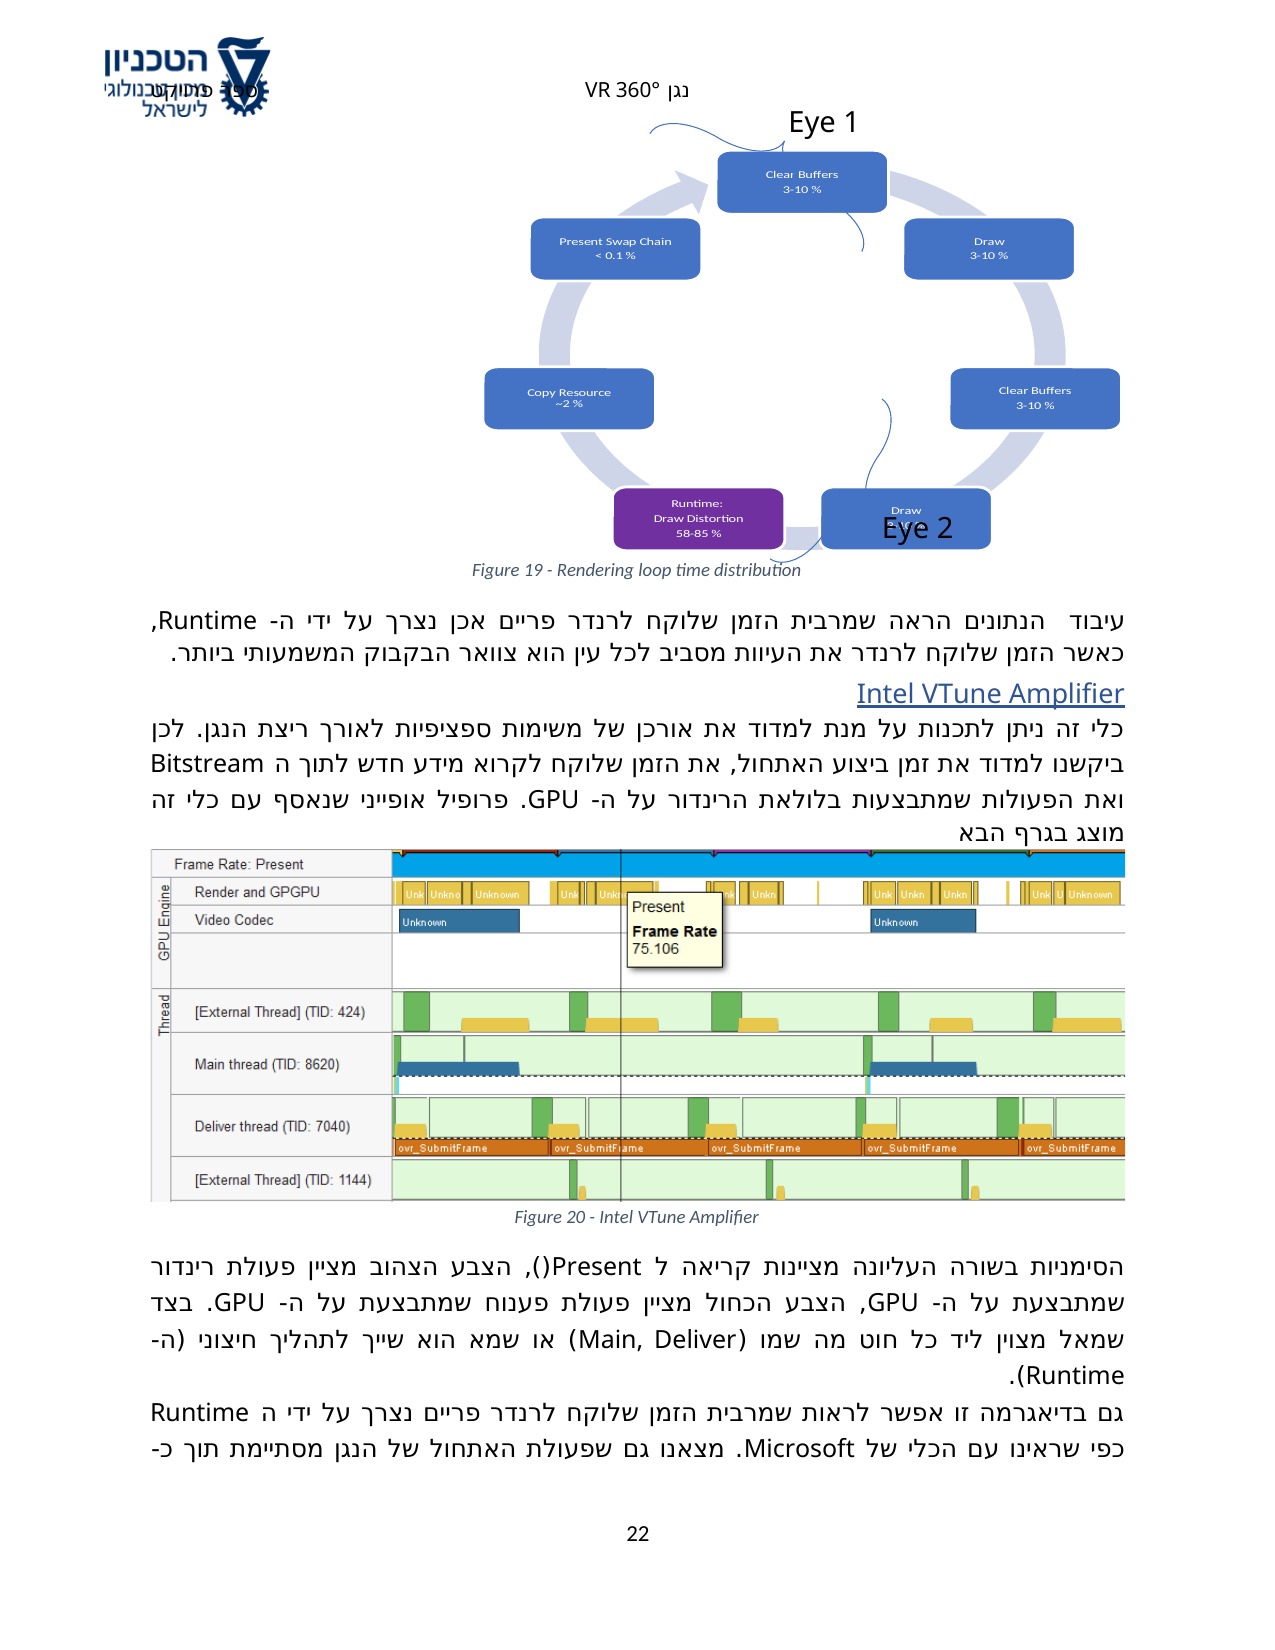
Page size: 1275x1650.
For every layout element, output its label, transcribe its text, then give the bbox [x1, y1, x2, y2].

subtitle Intel VTune Amplifier [150, 674, 1125, 711]
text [150, 1395, 1125, 1465]
text Figure 20 - Intel VTune Amplifier [150, 1205, 1125, 1228]
picture [104, 37, 271, 117]
text הסימניות בשורה העליונה מציינות קריאה ל Present(), הצבע הצהוב מציין פעולת רינדור שמתבצעת על ה- GPU, הצבע הכחול מציין פעולת פענוח שמתבצעת על ה- GPU. בצד שמאל מצוין ליד כל חוט מה שמו (Main, Deliver) או שמא הוא שייך לתהליך חיצוני (ה- Runtime). [150, 1248, 1125, 1392]
text עיבוד הנתונים הראה שמרבית הזמן שלוקח לרנדר פריים אכן נצרך על ידי ה- Runtime, כאשר הזמן שלוקח לרנדר את העיוות מסביב לכל עין הוא צוואר הבקבוק המשמעותי ביותר. [150, 602, 1125, 668]
picture [150, 849, 1125, 1202]
text כלי זה ניתן לתכנות על מנת למדוד את אורכן של משימות ספציפיות לאורך ריצת הנגן. לכן ביקשנו למדוד את זמן ביצוע האתחול, את הזמן שלוקח לקרוא מידע חדש לתוך ה Bitstream ואת הפעולות שמתבצעות בלולאת הרינדור על ה- GPU. פרופיל אופייני שנאסף עם כלי זה מוצג בגרף הבא [150, 714, 1125, 847]
text Figure 19 - Rendering loop time distribution [150, 558, 1125, 581]
